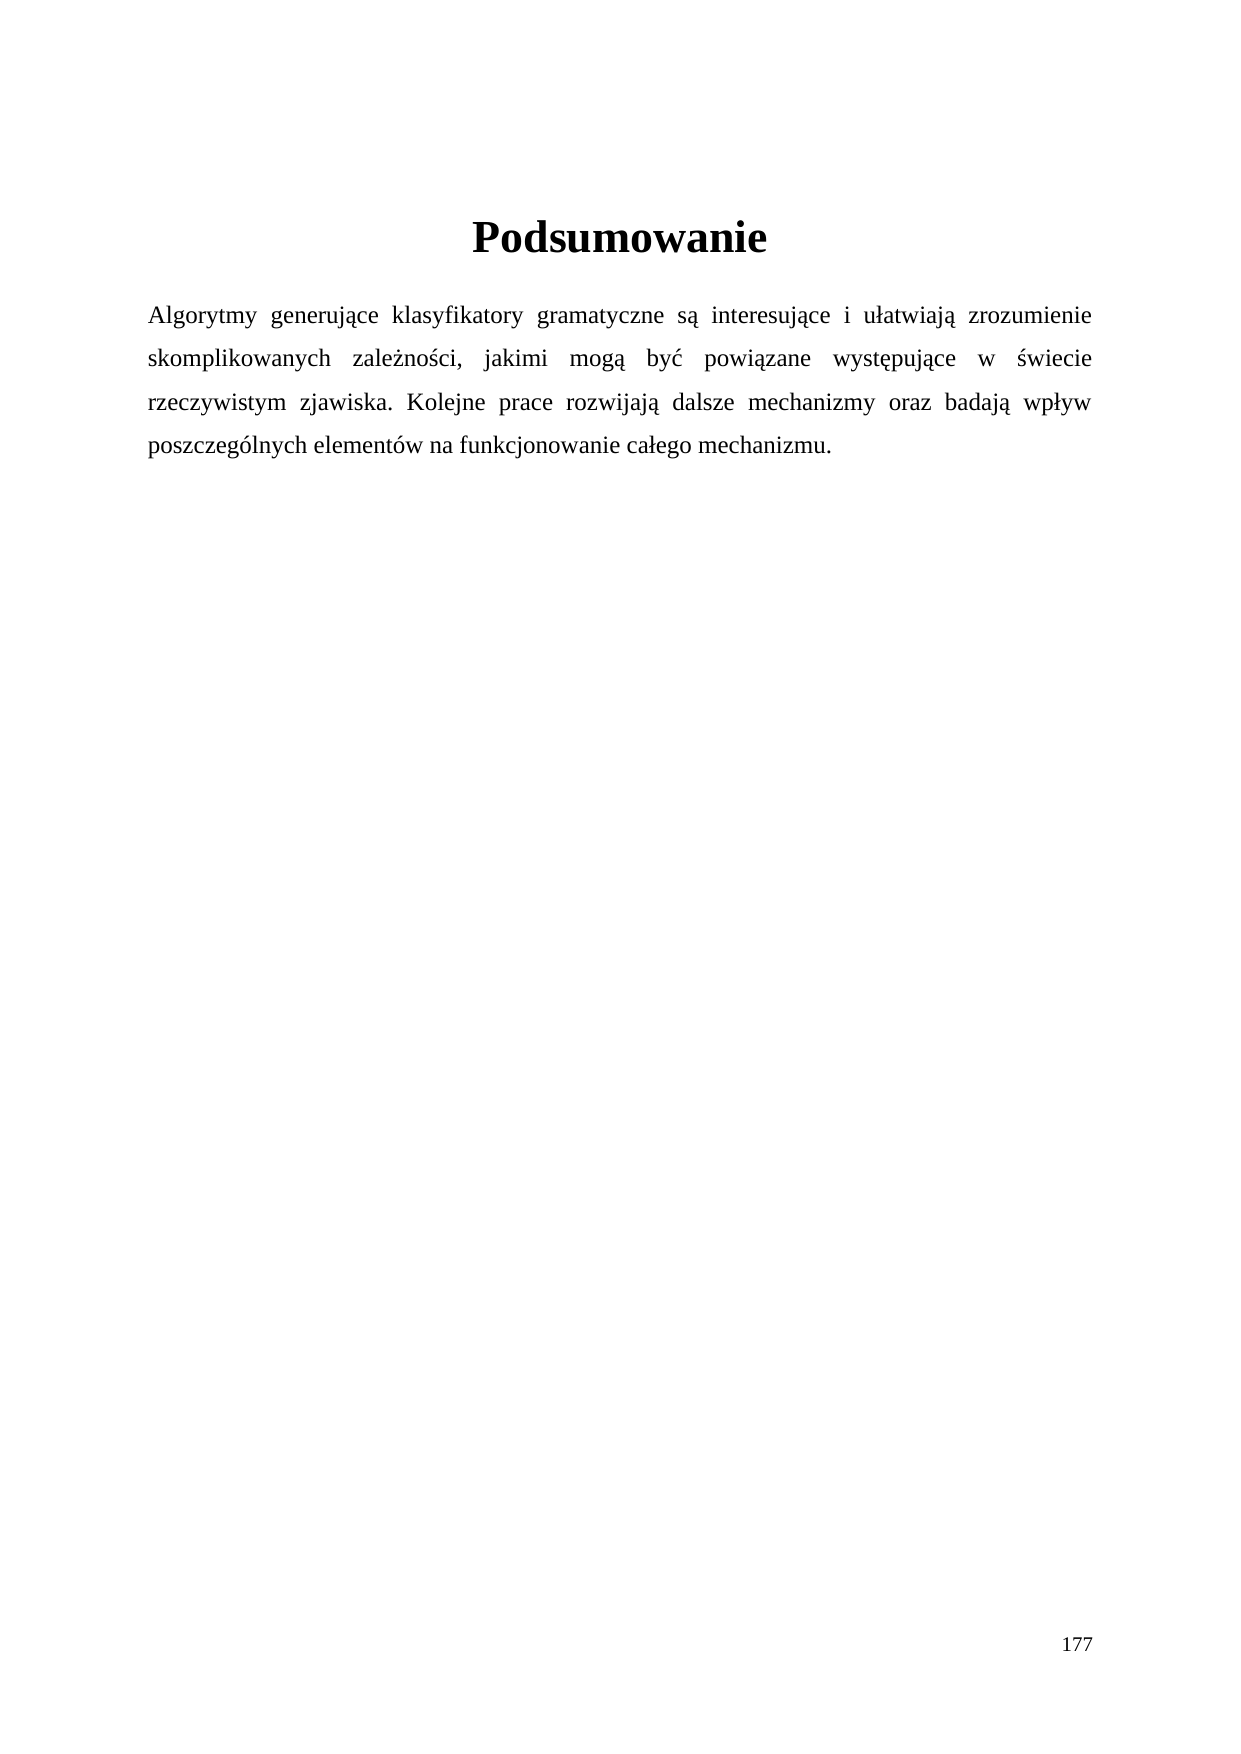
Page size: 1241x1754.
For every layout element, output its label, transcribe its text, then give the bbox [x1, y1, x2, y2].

text Algorytmy generujące klasyfikatory gramatyczne są interesujące i ułatwiają zrozumienie skomplikowanych zależności, jakimi mogą być powiązane występujące w świecie rzeczywistym zjawiska. Kolejne prace rozwijają dalsze mechanizmy oraz badają wpływ poszczególnych elementów na funkcjonowanie całego mechanizmu. [148, 300, 1093, 458]
text Podsumowanie [148, 210, 1093, 263]
